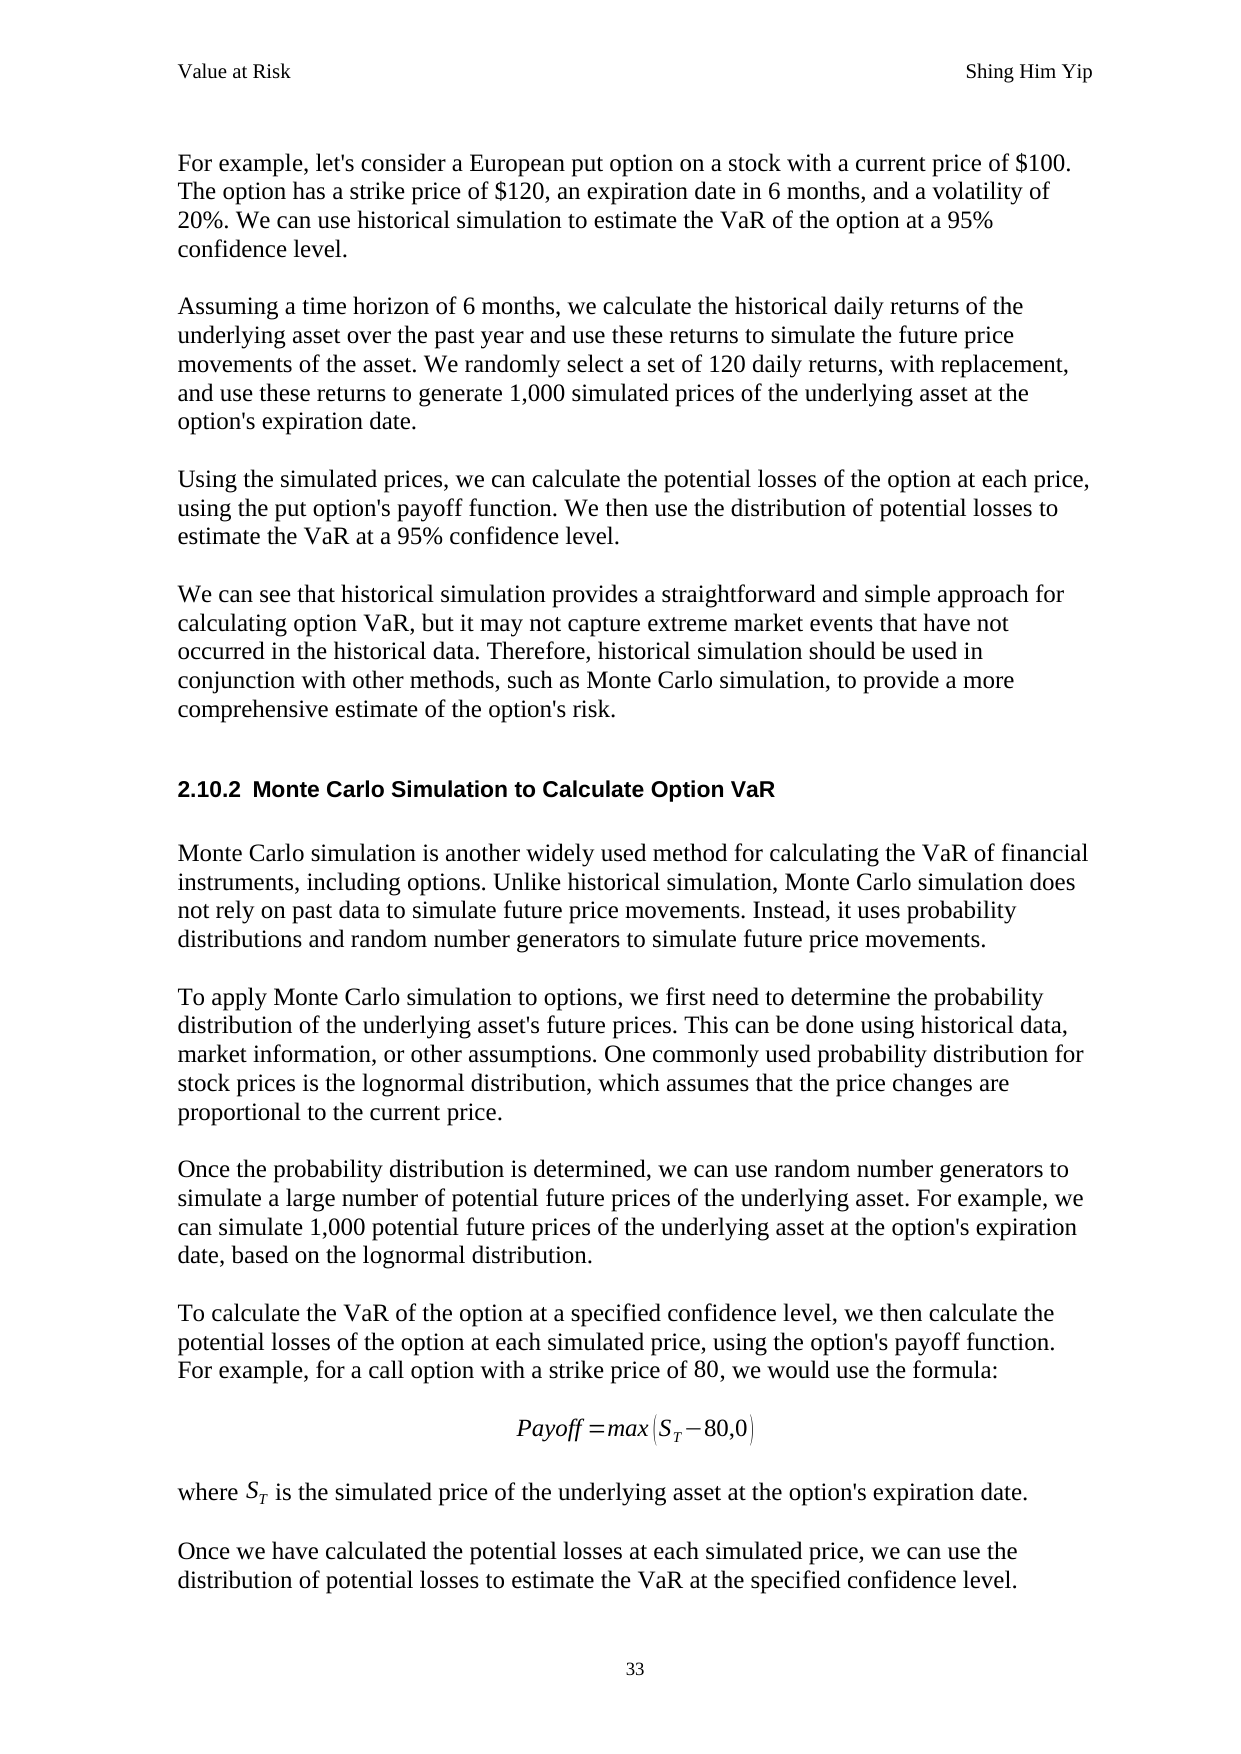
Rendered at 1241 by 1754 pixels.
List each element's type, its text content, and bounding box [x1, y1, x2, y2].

text Using the simulated prices, we can calculate the potential losses of the option at each price, using the put option's payoff function. We then use the distribution of potential losses to estimate the VaR at a 95% confidence level. [177, 464, 1092, 550]
text We can see that historical simulation provides a straightforward and simple approach for calculating option VaR, but it may not capture extreme market events that have not occurred in the historical data. Therefore, historical simulation should be used in conjunction with other methods, such as Monte Carlo simulation, to provide a more comprehensive estimate of the option's risk. [177, 579, 1092, 723]
text Monte Carlo simulation is another widely used method for calculating the VaR of financial instruments, including options. Unlike historical simulation, Monte Carlo simulation does not rely on past data to simulate future price movements. Instead, it uses probability distributions and random number generators to simulate future price movements. [177, 838, 1092, 953]
text For example, let's consider a European put option on a stock with a current price of $100. The option has a strike price of $120, an expiration date in 6 months, and a volatility of 20%. We can use historical simulation to estimate the VaR of the option at a 95% confidence level. [177, 148, 1092, 263]
text To calculate the VaR of the option at a specified confidence level, we then calculate the potential losses of the option at each simulated price, using the option's payoff function. For example, for a call option with a strike price of , we would use the formula: [177, 1298, 1092, 1384]
subtitle Monte Carlo Simulation to Calculate Option VaR [177, 776, 1092, 803]
text Once we have calculated the potential losses at each simulated price, we can use the distribution of potential losses to estimate the VaR at the specified confidence level. [177, 1536, 1092, 1594]
text To apply Monte Carlo simulation to options, we first need to determine the probability distribution of the underlying asset's future prices. This can be done using historical data, market information, or other assumptions. One commonly used probability distribution for stock prices is the lognormal distribution, which assumes that the price changes are proportional to the current price. [177, 982, 1092, 1125]
text Assuming a time horizon of 6 months, we calculate the historical daily returns of the underlying asset over the past year and use these returns to simulate the future price movements of the asset. We randomly select a set of 120 daily returns, with replacement, and use these returns to generate 1,000 simulated prices of the underlying asset at the option's expiration date. [177, 291, 1092, 435]
text Once the probability distribution is determined, we can use random number generators to simulate a large number of potential future prices of the underlying asset. For example, we can simulate 1,000 potential future prices of the underlying asset at the option's expiration date, based on the lognormal distribution. [177, 1154, 1092, 1269]
text where is the simulated price of the underlying asset at the option's expiration date. [177, 1476, 1092, 1508]
